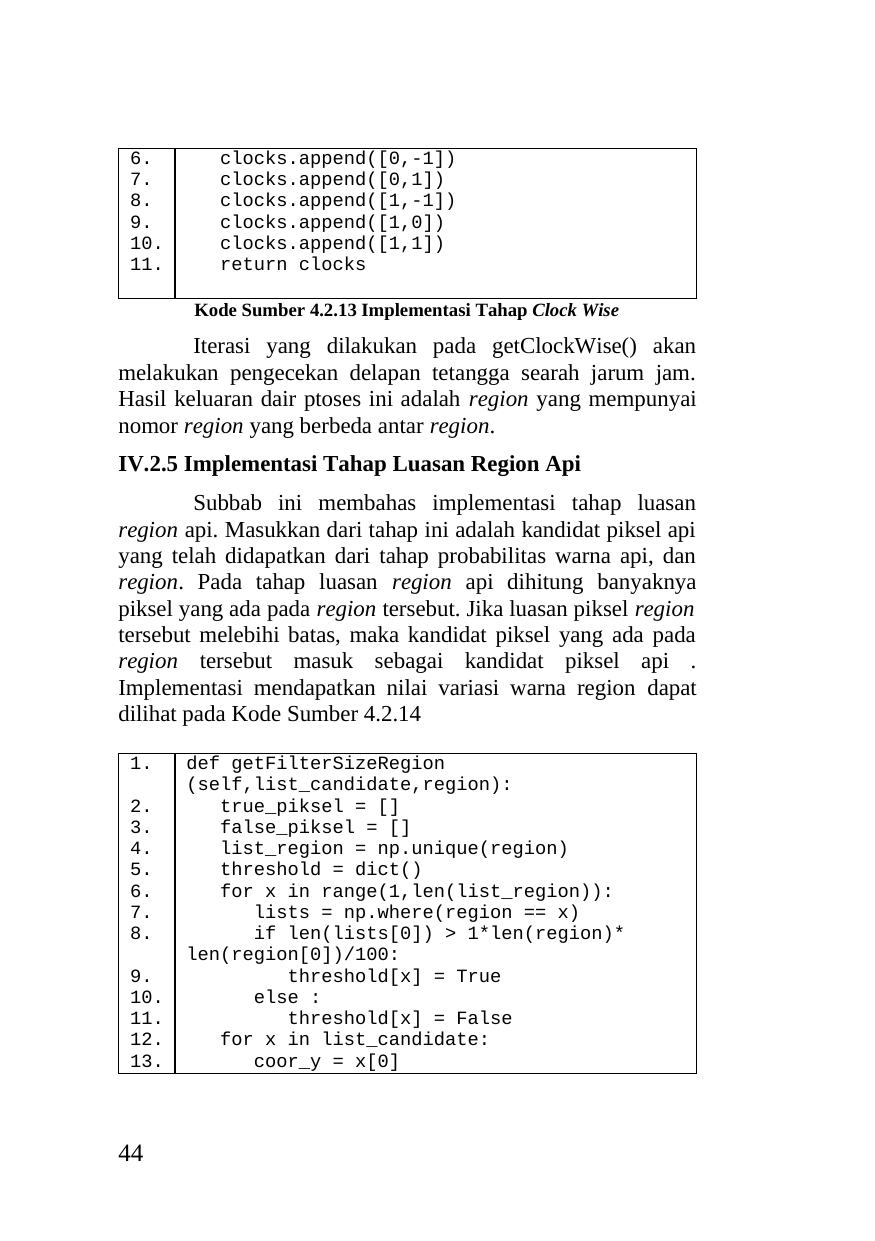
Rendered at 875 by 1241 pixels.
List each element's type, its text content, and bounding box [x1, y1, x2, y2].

subtitle Implementasi Tahap Luasan Region Api [118, 451, 697, 477]
table_header 1. 2. 3. 4. 5. 6. 7. 8. 9. 10. 11. 12. 13. 14. 15. 16. 17. 18. 19. [119, 754, 174, 1073]
text Subbab ini membahas implementasi tahap luasan region api. Masukkan dari tahap ini adalah kandidat piksel api yang telah didapatkan dari tahap probabilitas warna api, dan region. Pada tahap luasan region api dihitung banyaknya piksel yang ada pada region tersebut. Jika luasan piksel region tersebut melebihi batas, maka kandidat piksel yang ada pada region tersebut masuk sebagai kandidat piksel api . Implementasi mendapatkan nilai variasi warna region dapat dilihat pada Kode Sumber 4.2.14 [118, 489, 697, 727]
text Kode Sumber 4.2.13 Implementasi Tahap Clock Wise [118, 299, 697, 320]
text Iterasi yang dilakukan pada getClockWise() akan melakukan pengecekan delapan tetangga searah jarum jam. Hasil keluaran dair ptoses ini adalah region yang mempunyai nomor region yang berbeda antar region. [118, 333, 697, 438]
table_header 1. 2. 3. 4. 5. 6. 7. 8. 9. 10. 11. [119, 149, 174, 297]
